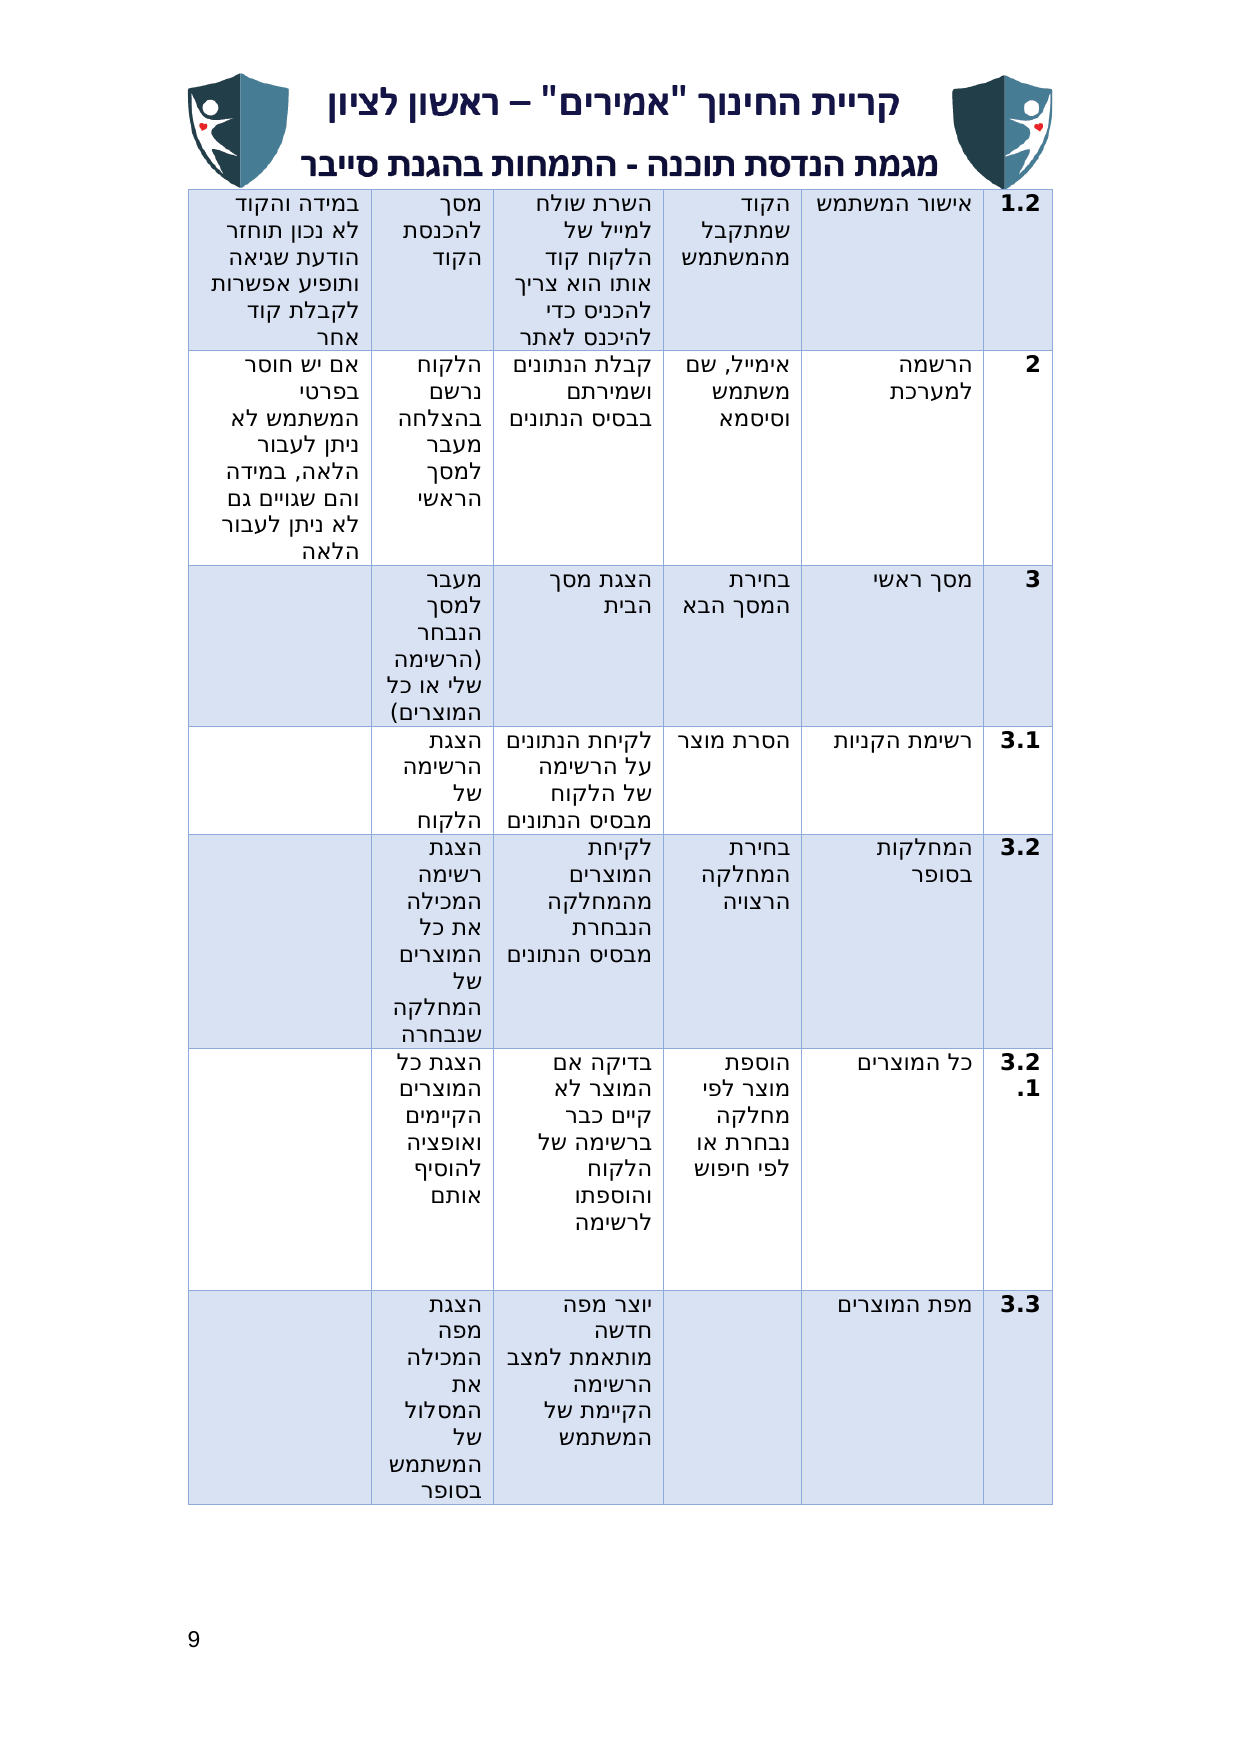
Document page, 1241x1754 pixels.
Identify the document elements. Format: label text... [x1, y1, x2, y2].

table_cell בחירת המסך הבא [664, 566, 801, 726]
table_cell במידה והקוד לא נכון תוחזר הודעת שגיאה ותופיע אפשרות לקבלת קוד אחר [189, 190, 371, 350]
table_cell הצגת מסך הבית [494, 566, 663, 726]
table_cell [189, 727, 371, 833]
table_cell רשימת הקניות [802, 727, 983, 833]
picture [187, 73, 1053, 190]
table_cell קבלת הנתונים ושמירתם בבסיס הנתונים [494, 351, 663, 565]
table_cell הצגת מפה המכילה את המסלול של המשתמש בסופר [372, 1291, 493, 1504]
table_cell 3 [984, 566, 1052, 726]
table_cell הצגת רשימה המכילה את כל המוצרים של המחלקה שנבחרה [372, 835, 493, 1048]
table_cell הצגת כל המוצרים הקיימים ואופציה להוסיף אותם [372, 1049, 493, 1290]
table_cell מפת המוצרים [802, 1291, 983, 1504]
table_cell אישור המשתמש [802, 190, 983, 350]
table_cell מסך להכנסת הקוד [372, 190, 493, 350]
table_cell השרת שולח למייל של הלקוח קוד אותו הוא צריך להכניס כדי להיכנס לאתר [494, 190, 663, 350]
table_cell הקוד שמתקבל מהמשתמש [664, 190, 801, 350]
table_cell הסרת מוצר [664, 727, 801, 833]
table_cell מעבר למסך הנבחר (הרשימה שלי או כל המוצרים) [372, 566, 493, 726]
table_cell לקיחת המוצרים מהמחלקה הנבחרת מבסיס הנתונים [494, 835, 663, 1048]
table_cell [189, 1049, 371, 1290]
table_cell הרשמה למערכת [802, 351, 983, 565]
table_cell יוצר מפה חדשה מותאמת למצב הרשימה הקיימת של המשתמש [494, 1291, 663, 1504]
table_cell [664, 1291, 801, 1504]
table_cell בחירת המחלקה הרצויה [664, 835, 801, 1048]
table_cell בדיקה אם המוצר לא קיים כבר ברשימה של הלקוח והוספתו לרשימה [494, 1049, 663, 1290]
table_cell 3.2 [984, 835, 1052, 1048]
table_cell המחלקות בסופר [802, 835, 983, 1048]
table_cell אימייל, שם משתמש וסיסמא [664, 351, 801, 565]
table_cell הלקוח נרשם בהצלחה מעבר למסך הראשי [372, 351, 493, 565]
table_cell אם יש חוסר בפרטי המשתמש לא ניתן לעבור הלאה, במידה והם שגויים גם לא ניתן לעבור הלאה [189, 351, 371, 565]
table_cell 3.2.1 [984, 1049, 1052, 1290]
table_cell כל המוצרים [802, 1049, 983, 1290]
table_cell 3.3 [984, 1291, 1052, 1504]
table_cell 2 [984, 351, 1052, 565]
table_cell 3.1 [984, 727, 1052, 833]
table_cell הוספת מוצר לפי מחלקה נבחרת או לפי חיפוש [664, 1049, 801, 1290]
table_cell מסך ראשי [802, 566, 983, 726]
table_cell [189, 566, 371, 726]
table_cell לקיחת הנתונים על הרשימה של הלקוח מבסיס הנתונים [494, 727, 663, 833]
table_cell [189, 1291, 371, 1504]
table_cell 1.2 [984, 190, 1052, 350]
table_cell [189, 835, 371, 1048]
table_cell הצגת הרשימה של הלקוח [372, 727, 493, 833]
